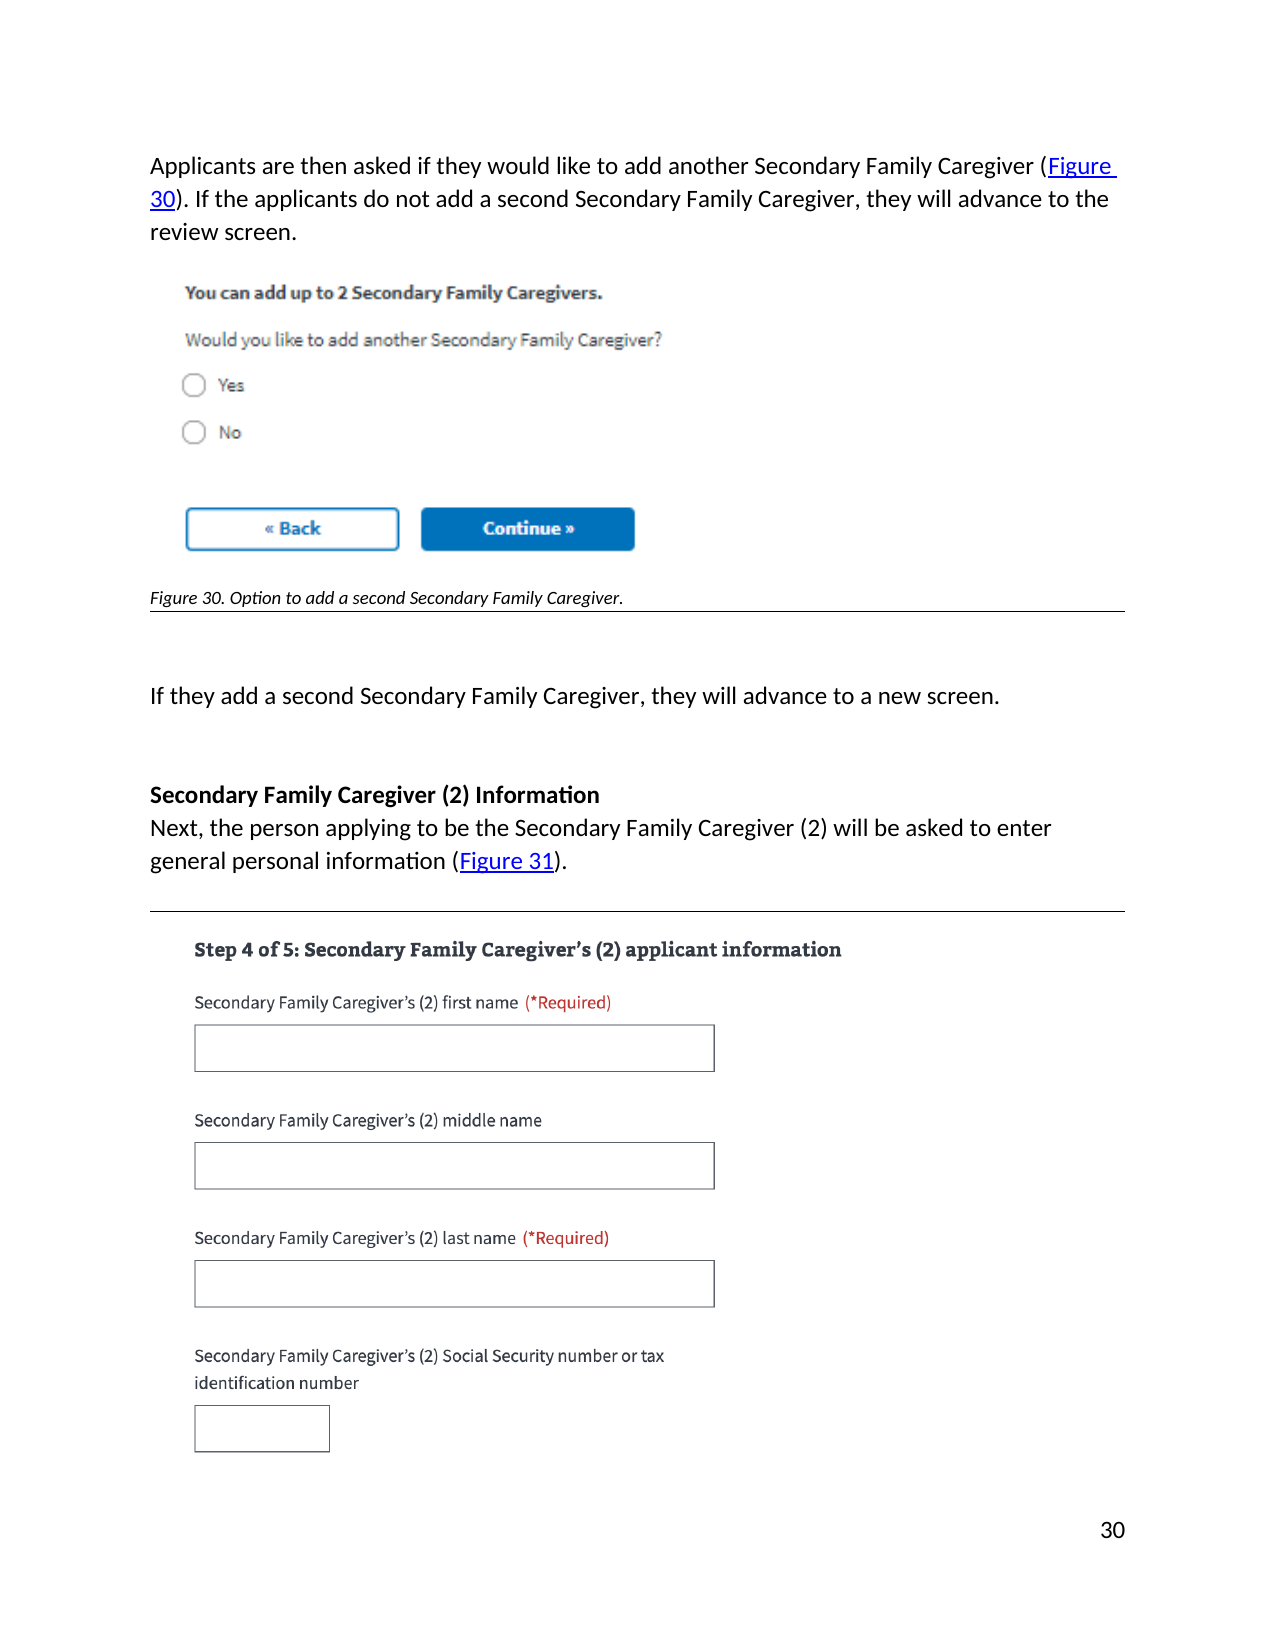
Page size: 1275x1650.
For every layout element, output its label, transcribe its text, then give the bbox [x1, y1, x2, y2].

picture [150, 931, 943, 1459]
text Applicants are then asked if they would like to add another Secondary Family Caregiver (Figure 30). If the applicants do not add a second Secondary Family Caregiver, they will advance to the review screen. [150, 150, 1125, 246]
subtitle Secondary Family Caregiver (2) Information [150, 779, 1125, 810]
picture [150, 265, 943, 584]
text If they add a second Secondary Family Caregiver, they will advance to a new screen. [150, 680, 1125, 711]
text Next, the person applying to be the Secondary Family Caregiver (2) will be asked to enter general personal information (Figure 31). [150, 812, 1125, 911]
